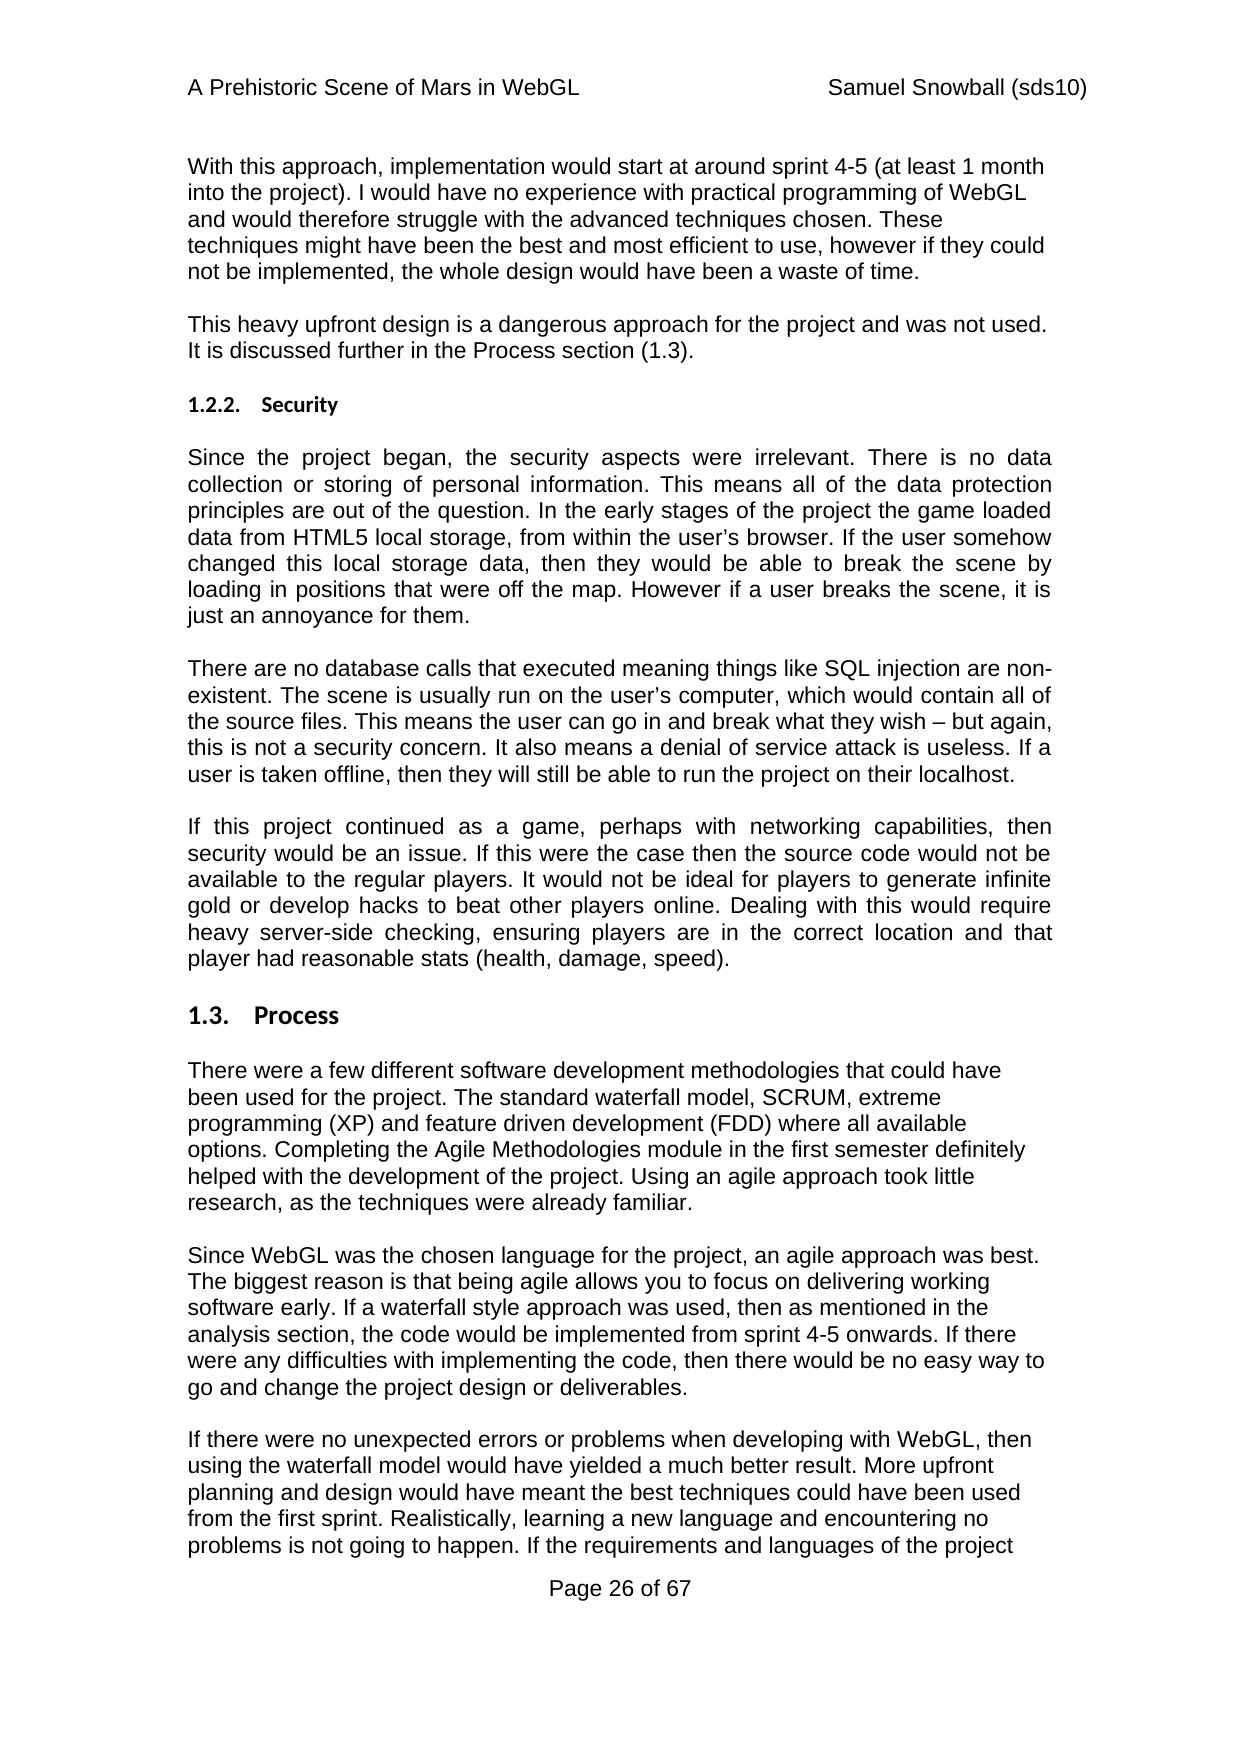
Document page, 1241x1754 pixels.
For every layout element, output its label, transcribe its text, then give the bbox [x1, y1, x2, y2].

text There were a few different software development methodologies that could have been used for the project. The standard waterfall model, SCRUM, extreme programming (XP) and feature driven development (FDD) where all available options. Completing the Agile Methodologies module in the first semester definitely helped with the development of the project. Using an agile approach took little research, as the techniques were already familiar. [187, 899, 1053, 1057]
text There are no database calls that executed meaning things like SQL injection are non-existent. The scene is usually run on the user’s computer, which would contain all of the source files. This means the user can go in and break what they wish – but again, this is not a security concern. It also means a denial of service attack is useless. If a user is taken offline, then they will still be able to run the project on their localhost. [187, 497, 1053, 629]
text Since WebGL was the chosen language for the project, an agile approach was best. The biggest reason is that being agile allows you to focus on delivering working software early. If a waterfall style approach was used, then as mentioned in the analysis section, the code would be implemented from sprint 4-5 onwards. If there were any difficulties with implementing the code, then there would be no easy way to go and change the project design or deliverables. [187, 1083, 1053, 1242]
text If there were no unexpected errors or problems when developing with WebGL, then using the waterfall model would have yielded a much better result. More upfront planning and design would have meant the best techniques could have been used from the first sprint. Realistically, learning a new language and encountering no problems is not going to happen. If the requirements and languages of the project were well known at the start, then a waterfall style approach would have been suitable. [187, 1268, 1053, 1452]
text 1.2.2. Security [187, 232, 1053, 260]
text Since the project began, the security aspects were irrelevant. There is no data collection or storing of personal information. This means all of the data protection principles are out of the question. In the early stages of the project the game loaded data from HTML5 local storage, from within the user’s browser. If the user somehow changed this local storage data, then they would be able to break the scene by loading in positions that were off the map. However if a user breaks the scene, it is just an annoyance for them. [187, 286, 1053, 471]
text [187, 1479, 1053, 1558]
text If this project continued as a game, perhaps with networking capabilities, then security would be an issue. If this were the case then the source code would not be available to the regular players. It would not be ideal for players to generate infinite gold or develop hacks to beat other players online. Dealing with this would require heavy server-side checking, ensuring players are in the correct location and that player had reasonable stats (health, damage, speed). [187, 655, 1053, 813]
text 1.3. Process [187, 840, 1053, 873]
text This heavy upfront design is a dangerous approach for the project and was not used. It is discussed further in the Process section (1.3). [187, 153, 1053, 206]
